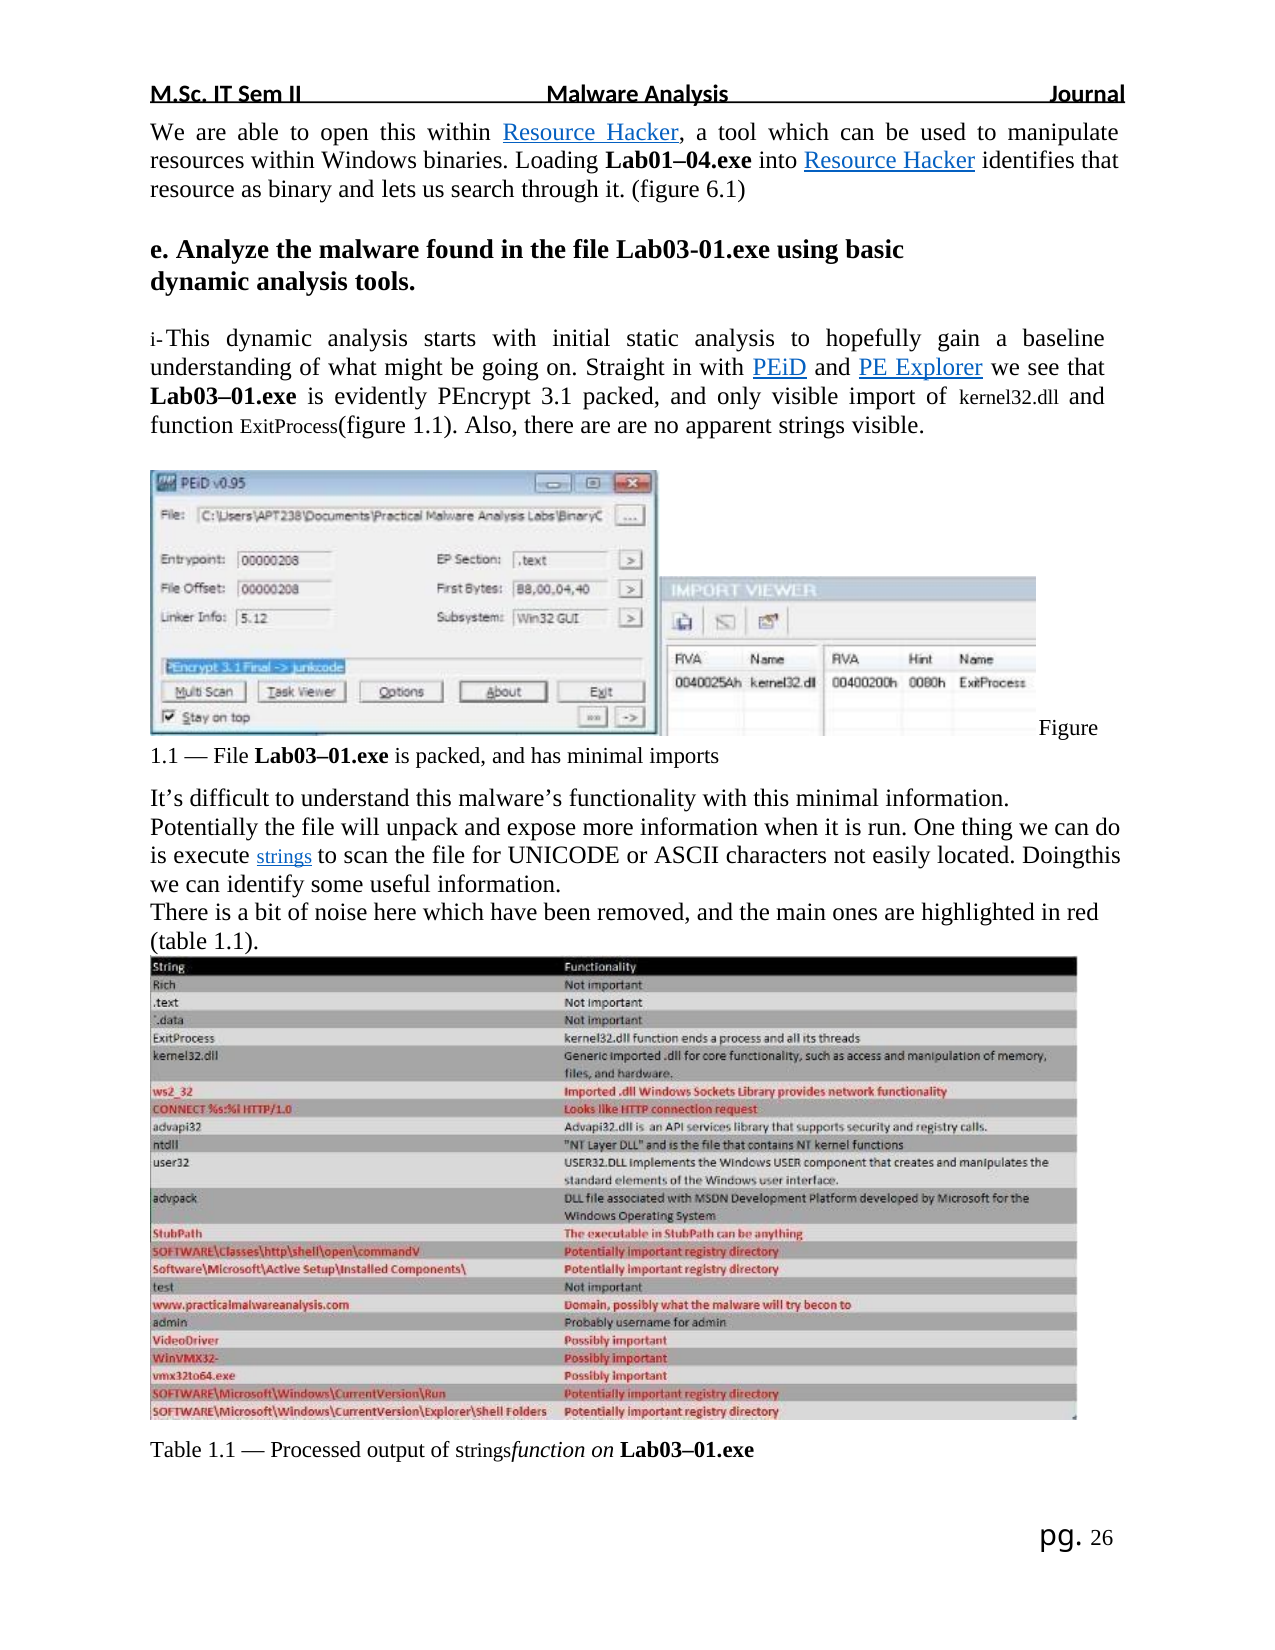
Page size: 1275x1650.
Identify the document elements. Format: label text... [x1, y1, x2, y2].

picture [150, 955, 1078, 1420]
text Table 1.1 — Processed output of stringsfunction on Lab03–01.exe [150, 1436, 1237, 1462]
picture [150, 470, 1036, 736]
text It’s difficult to understand this malware’s functionality with this minimal information. [150, 783, 1237, 812]
text 1.1 — File Lab03–01.exe is packed, and has minimal imports [150, 742, 1237, 768]
text There is a bit of noise here which have been removed, and the main ones are highlighted in red (table 1.1). [150, 898, 1101, 954]
text We are able to open this within Resource Hacker, a tool which can be used to manipulate resources within Windows binaries. Loading Lab01–04.exe into Resource Hacker identifies that resource as binary and lets us search through it. (figure 6.1) [150, 118, 1119, 202]
list This dynamic analysis starts with initial static analysis to hopefully gain a baseline understanding of what might be going on. Straight in with PEiD and PE Explorer we see that Lab03–01.exe is evidently PEncrypt 3.1 packed, and only visible import of kernel32.dll and function ExitProcess(figure 1.1). Also, there are are no apparent strings visible. [150, 323, 1105, 438]
list Analyze the malware found in the file Lab03-01.exe using basic dynamic analysis tools. [150, 233, 1005, 296]
text Potentially the file will unpack and expose more information when it is run. One thing we can do is execute strings to scan the file for UNICODE or ASCII characters not easily located. Doingthis we can identify some useful information. [150, 812, 1122, 898]
text Figure [1038, 714, 1237, 740]
